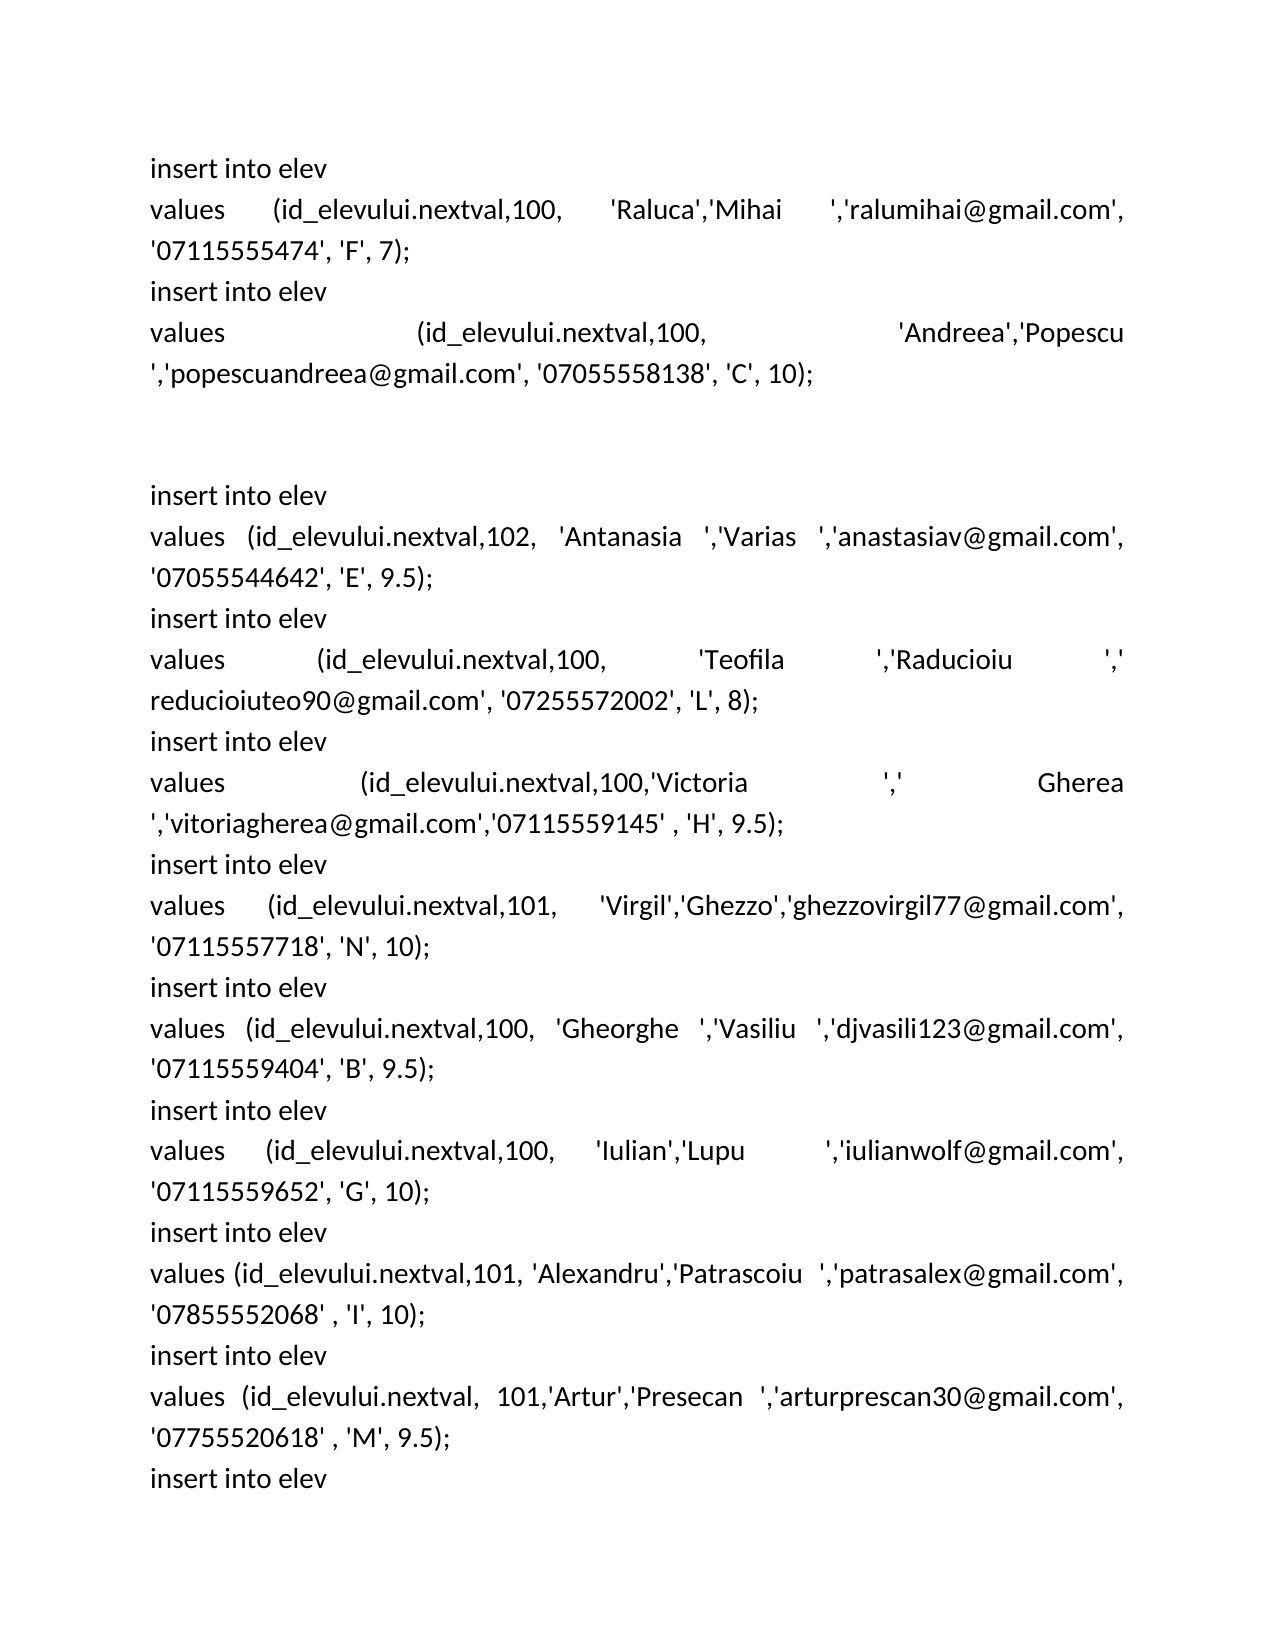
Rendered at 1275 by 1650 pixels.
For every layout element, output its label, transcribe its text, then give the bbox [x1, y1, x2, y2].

text values (id_elevului.nextval,100, 'Teofila ','Raducioiu ',' reducioiuteo90@gmail.com', '07255572002', 'L', 8); [150, 641, 1125, 718]
text insert into elev [150, 846, 1125, 882]
text insert into elev [150, 477, 1125, 513]
text insert into elev [150, 1460, 1125, 1496]
text insert into elev [150, 1337, 1125, 1373]
text values (id_elevului.nextval,100, 'Gheorghe ','Vasiliu ','djvasili123@gmail.com', '07115559404', 'B', 9.5); [150, 1010, 1125, 1086]
text insert into elev [150, 150, 1125, 186]
text insert into elev [150, 273, 1125, 308]
text values (id_elevului.nextval,100,'Victoria ',' Gherea ','vitoriagherea@gmail.com','07115559145' , 'H', 9.5); [150, 764, 1125, 841]
text values (id_elevului.nextval,101, 'Virgil','Ghezzo','ghezzovirgil77@gmail.com', '07115557718', 'N', 10); [150, 887, 1125, 963]
text insert into elev [150, 723, 1125, 759]
text insert into elev [150, 1092, 1125, 1127]
text insert into elev [150, 1214, 1125, 1250]
text values (id_elevului.nextval,102, 'Antanasia ','Varias ','anastasiav@gmail.com', '07055544642', 'E', 9.5); [150, 518, 1125, 595]
text insert into elev [150, 969, 1125, 1004]
text values (id_elevului.nextval, 101,'Artur','Presecan ','arturprescan30@gmail.com', '07755520618' , 'M', 9.5); [150, 1378, 1125, 1455]
text values (id_elevului.nextval,100, 'Iulian','Lupu ','iulianwolf@gmail.com', '07115559652', 'G', 10); [150, 1132, 1125, 1209]
text values (id_elevului.nextval,100, 'Andreea','Popescu ','popescuandreea@gmail.com', '07055558138', 'C', 10); [150, 314, 1125, 390]
text values (id_elevului.nextval,101, 'Alexandru','Patrascoiu ','patrasalex@gmail.com', '07855552068' , 'I', 10); [150, 1255, 1125, 1332]
text insert into elev [150, 600, 1125, 636]
text values (id_elevului.nextval,100, 'Raluca','Mihai ','ralumihai@gmail.com', '07115555474', 'F', 7); [150, 191, 1125, 267]
